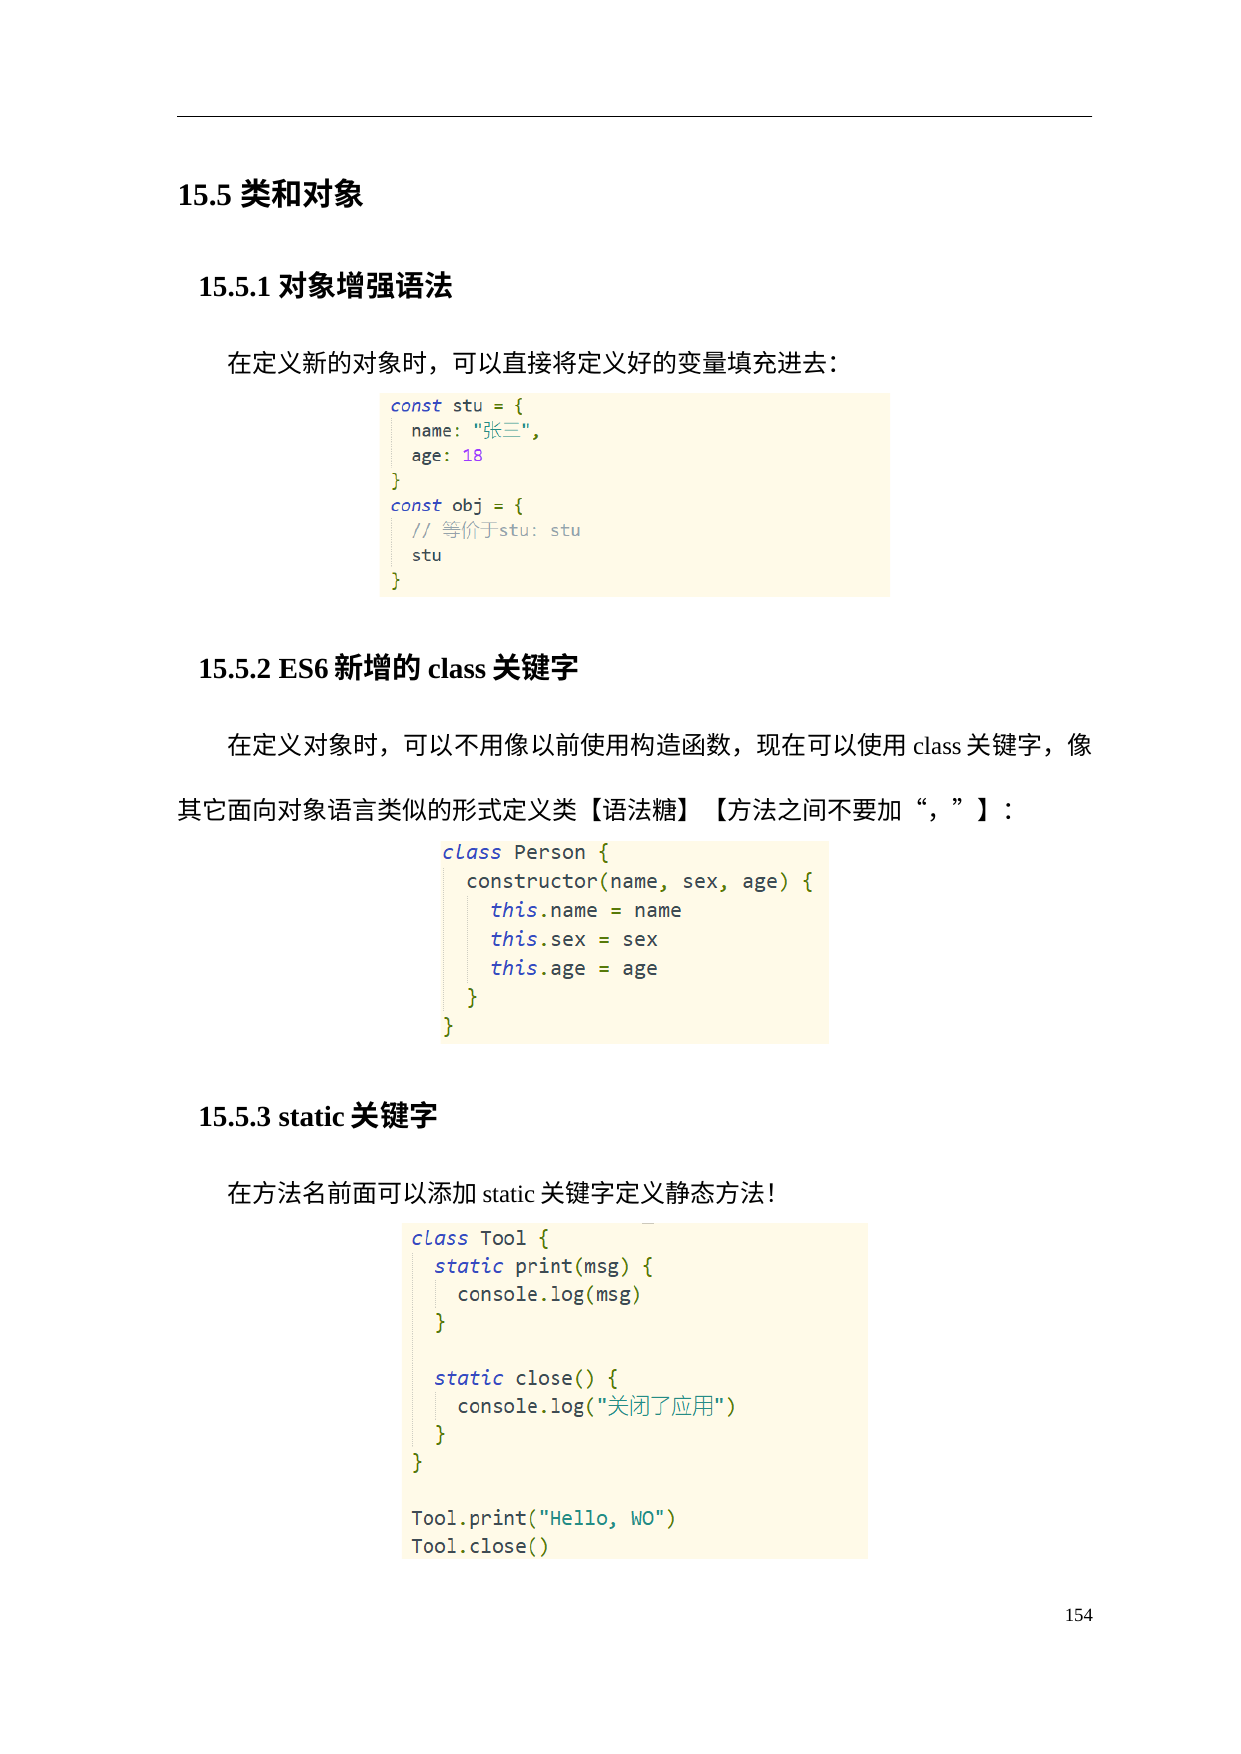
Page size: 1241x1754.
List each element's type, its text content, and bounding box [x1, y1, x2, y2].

picture [379, 393, 891, 597]
subtitle ES6新增的class关键字 [177, 634, 1092, 699]
picture [440, 841, 829, 1044]
picture [401, 1223, 868, 1559]
text 在定义新的对象时，可以直接将定义好的变量填充进去： [177, 329, 1092, 394]
text 在定义对象时，可以不用像以前使用构造函数，现在可以使用class关键字，像其它面向对象语言类似的形式定义类【语法糖】【方法之间不要加“，”】： [177, 711, 1092, 841]
subtitle static关键字 [177, 1081, 1092, 1146]
subtitle 类和对象 [177, 159, 1092, 224]
text 在方法名前面可以添加static关键字定义静态方法！ [177, 1159, 1092, 1224]
subtitle 对象增强语法 [177, 251, 1092, 316]
